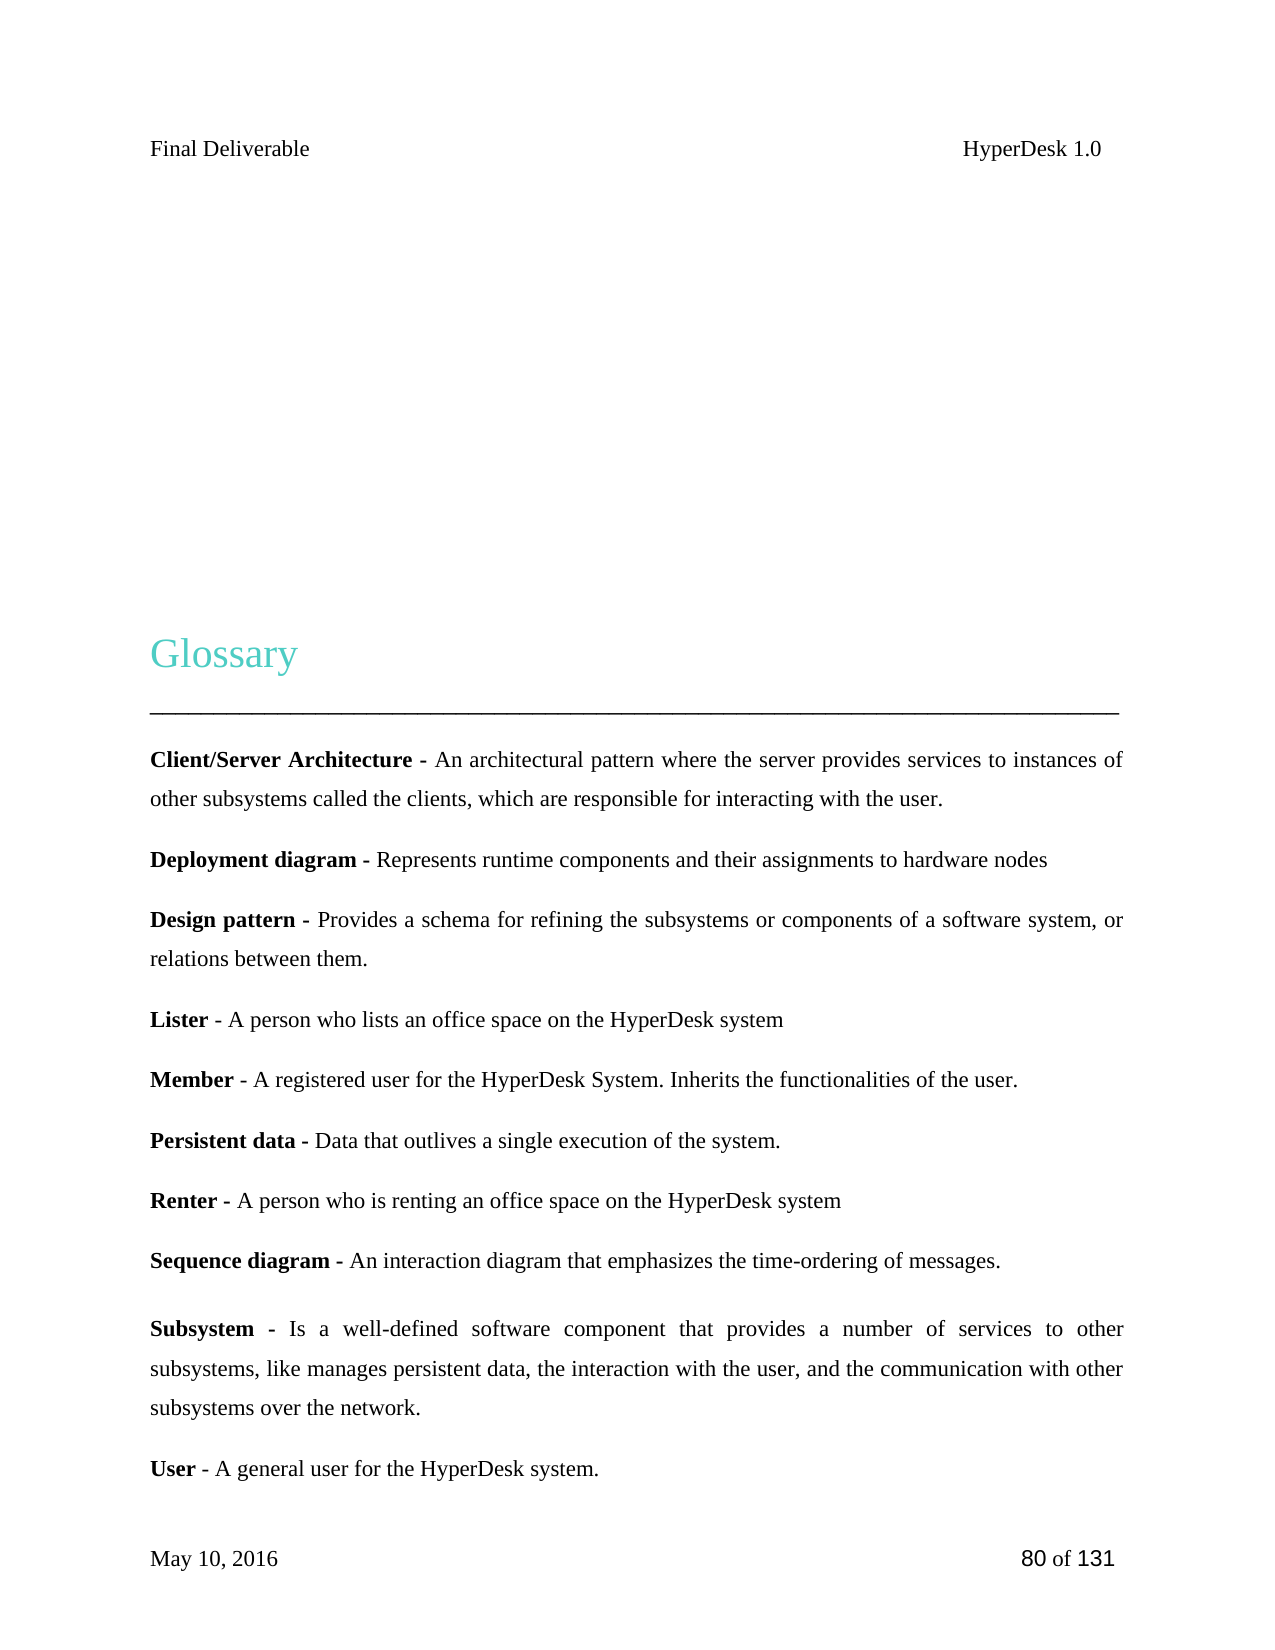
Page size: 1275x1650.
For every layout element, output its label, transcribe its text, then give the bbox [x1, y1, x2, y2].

text Member - A registered user for the HyperDesk System. Inherits the functionalities of the user. [150, 1066, 1125, 1093]
text Lister - A person who lists an office space on the HyperDesk system [150, 1006, 1125, 1032]
text ____________________________________________________________________________ [150, 689, 1125, 716]
text Deployment diagram - Represents runtime components and their assignments to hardware nodes [150, 846, 1125, 872]
text Persistent data - Data that outlives a single execution of the system. [150, 1127, 1125, 1153]
text Design pattern - Provides a schema for refining the subsystems or components of a software system, or relations between them. [150, 906, 1125, 972]
subtitle Glossary [150, 629, 1125, 677]
text Subsystem - Is a well-defined software component that provides a number of services to other subsystems, like manages persistent data, the interaction with the user, and the communication with other subsystems over the network. [150, 1315, 1125, 1421]
text Renter - A person who is renting an office space on the HyperDesk system [150, 1187, 1125, 1213]
text User - A general user for the HyperDesk system. [150, 1454, 1125, 1481]
text Sequence diagram - An interaction diagram that emphasizes the time-ordering of messages. [150, 1247, 1125, 1274]
text Client/Server Architecture - An architectural pattern where the server provides services to instances of other subsystems called the clients, which are responsible for interacting with the user. [150, 746, 1125, 812]
